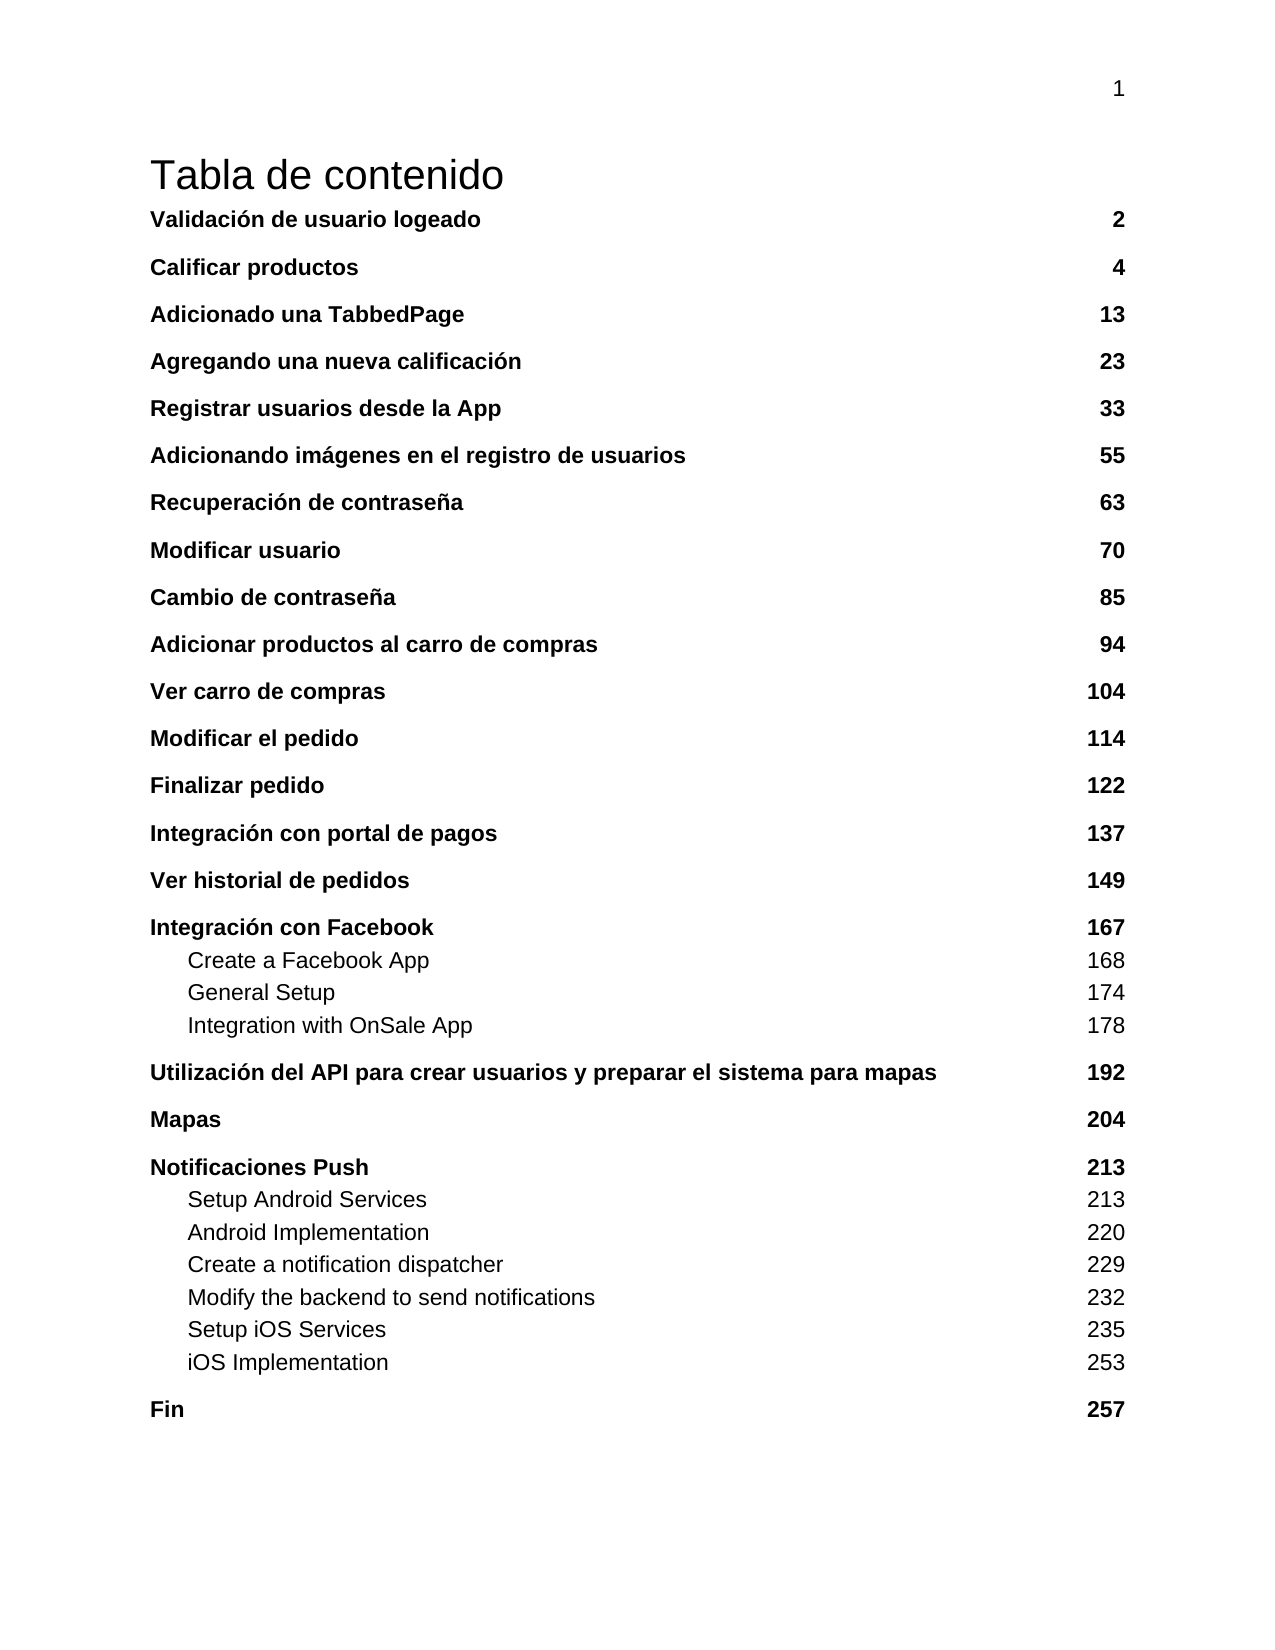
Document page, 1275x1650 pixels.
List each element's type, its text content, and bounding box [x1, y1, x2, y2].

text Tabla de contenido [150, 150, 1125, 198]
